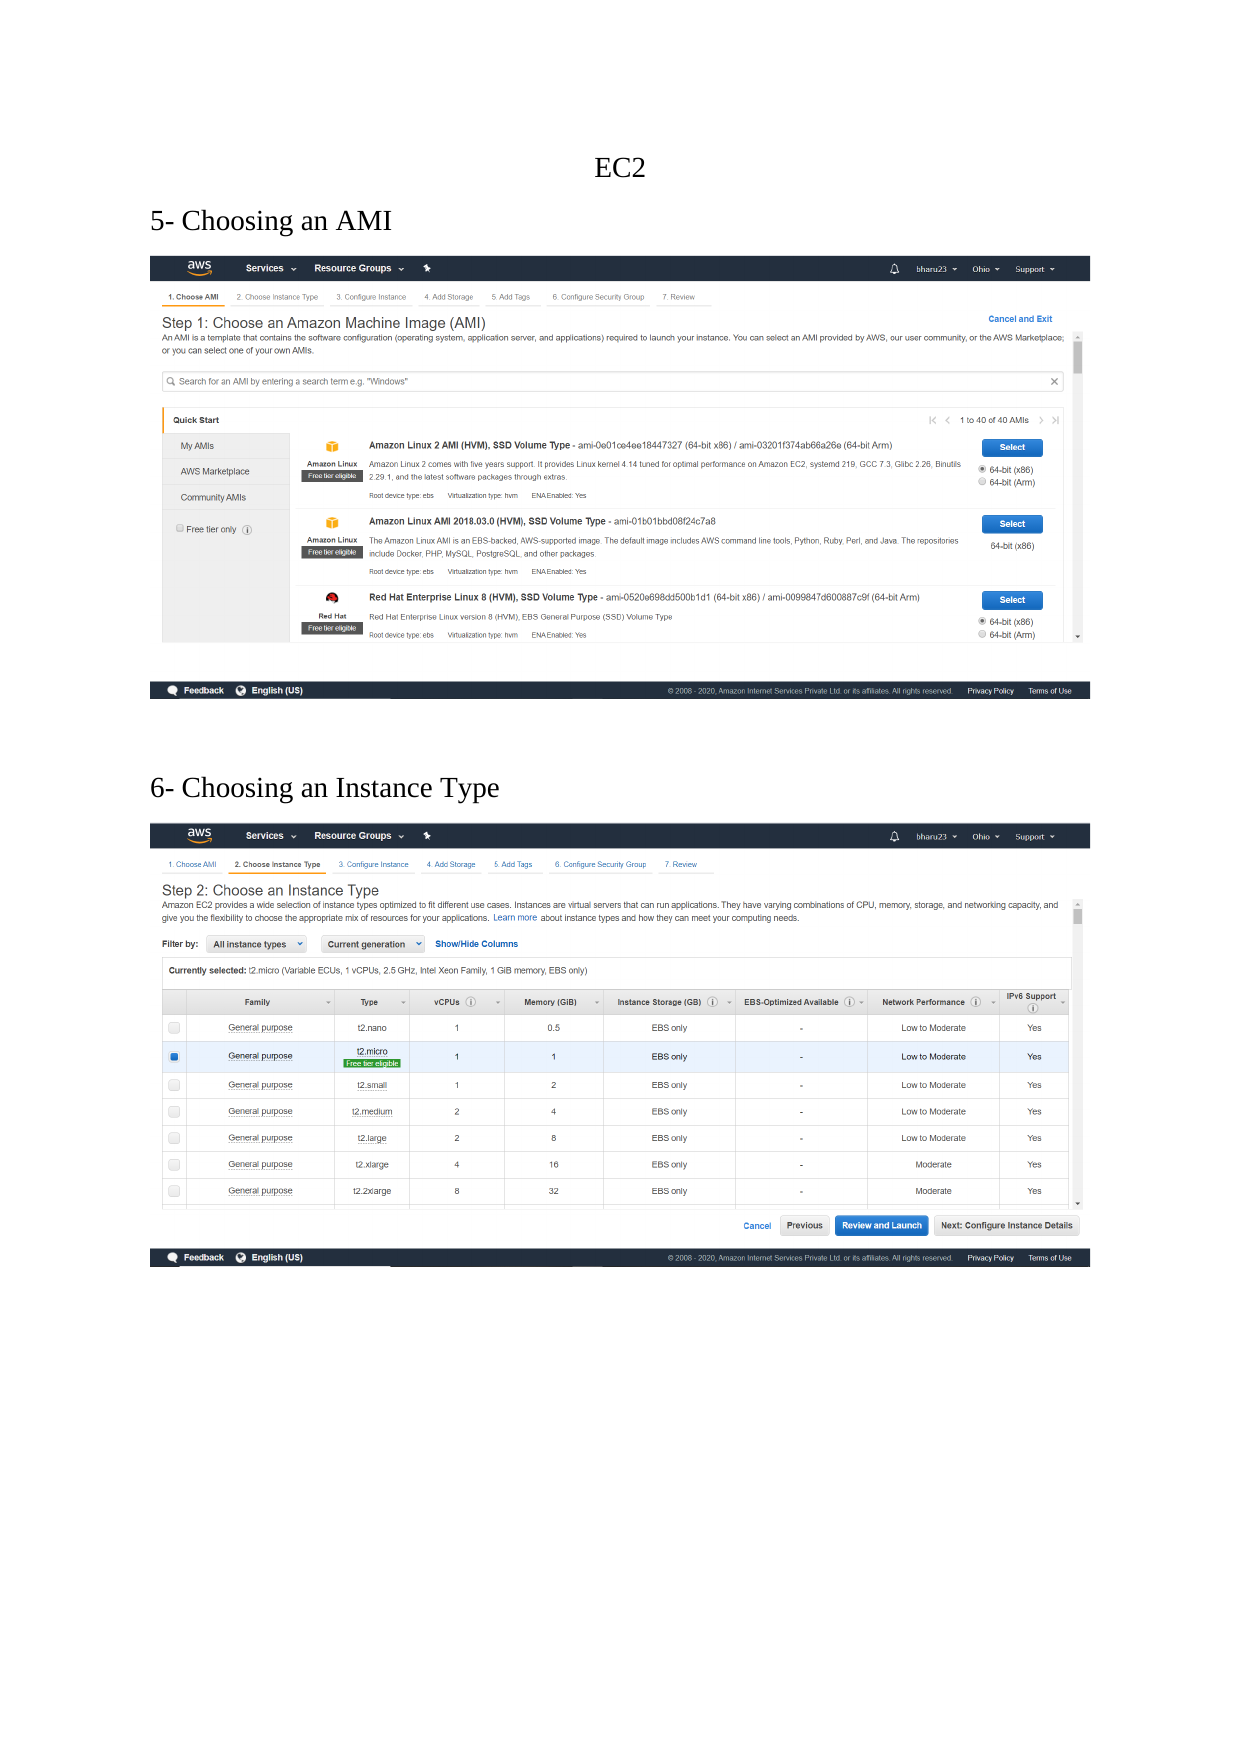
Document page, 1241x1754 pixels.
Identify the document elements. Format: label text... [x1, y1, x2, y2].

text EC2 [150, 150, 1090, 183]
picture [150, 255, 1091, 699]
text 5- Choosing an AMI [150, 203, 1090, 236]
text 6- Choosing an Instance Type [150, 770, 1090, 803]
picture [150, 822, 1091, 1267]
